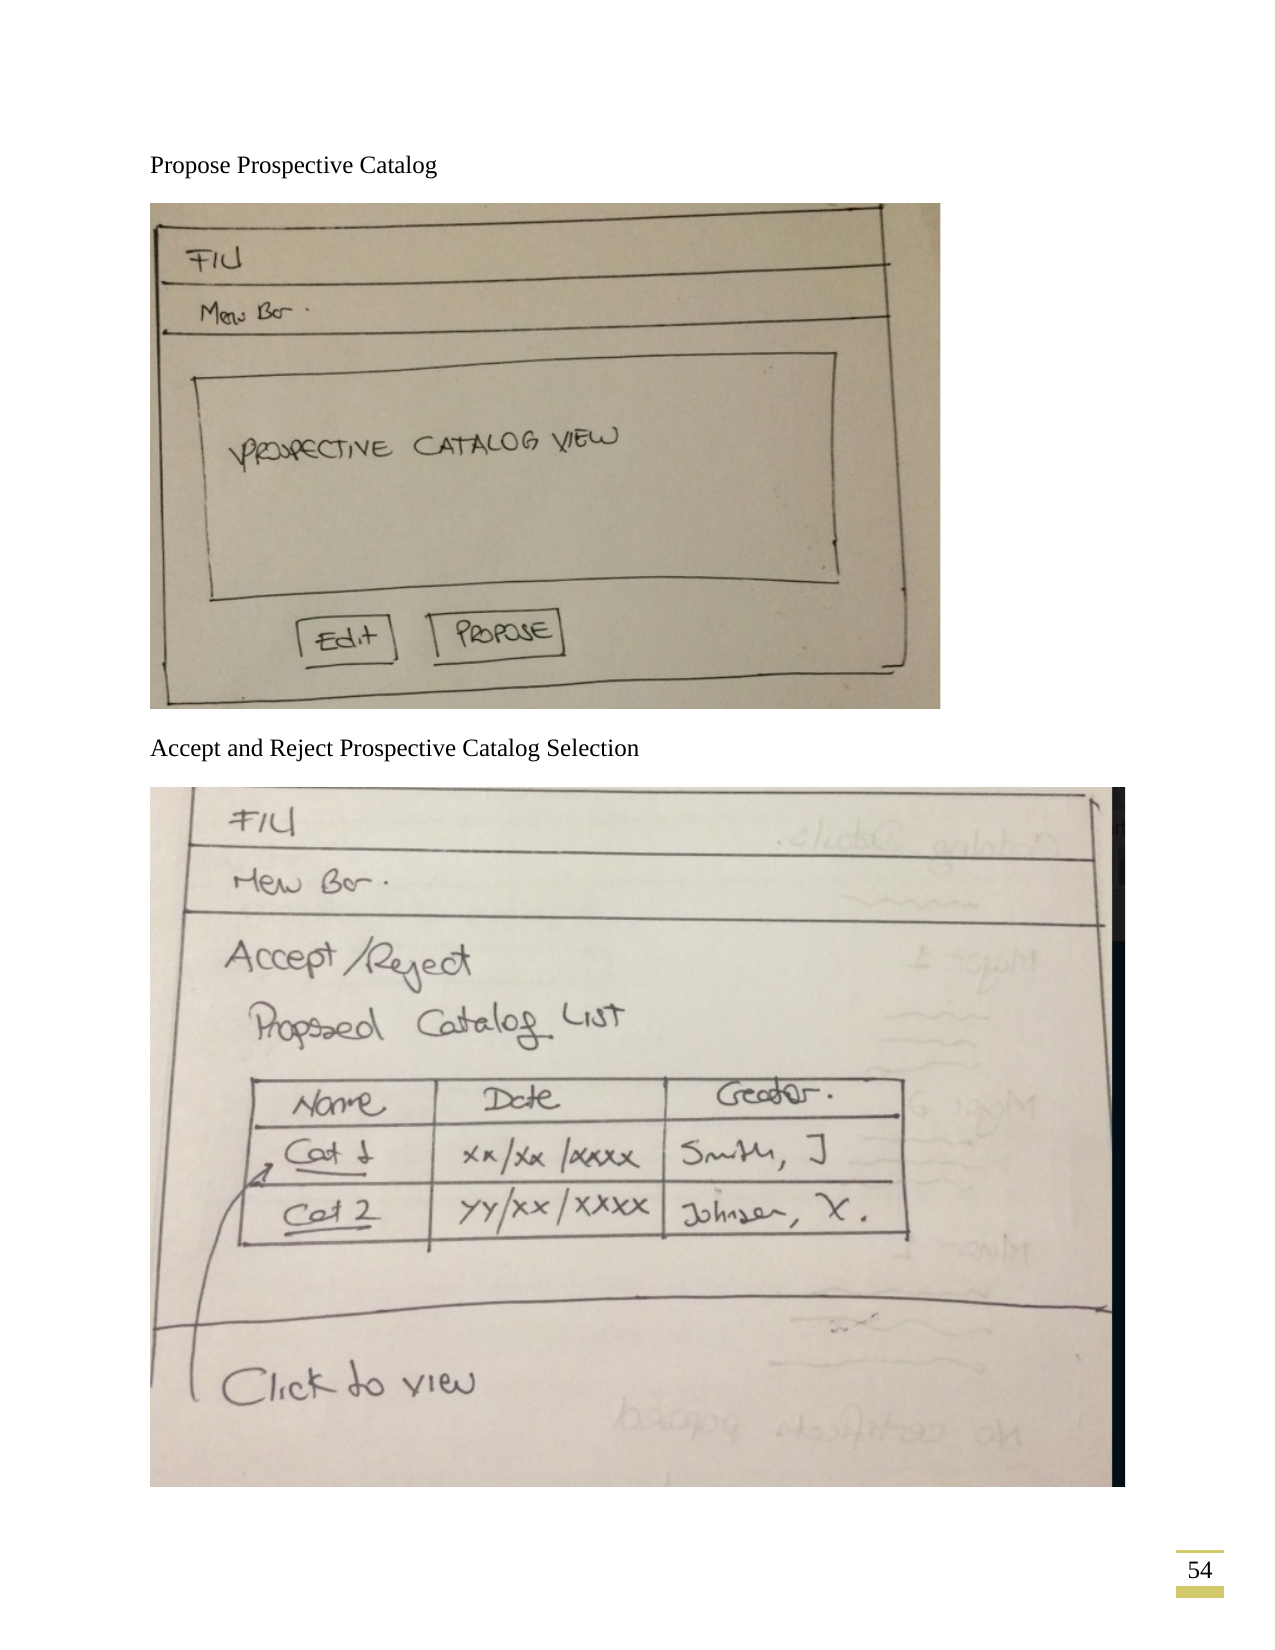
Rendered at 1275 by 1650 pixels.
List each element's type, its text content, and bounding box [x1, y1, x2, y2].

picture [150, 787, 1125, 1487]
text Accept and Reject Prospective Catalog Selection [150, 733, 1125, 762]
text Propose Prospective Catalog [150, 150, 1125, 179]
picture [150, 203, 941, 709]
